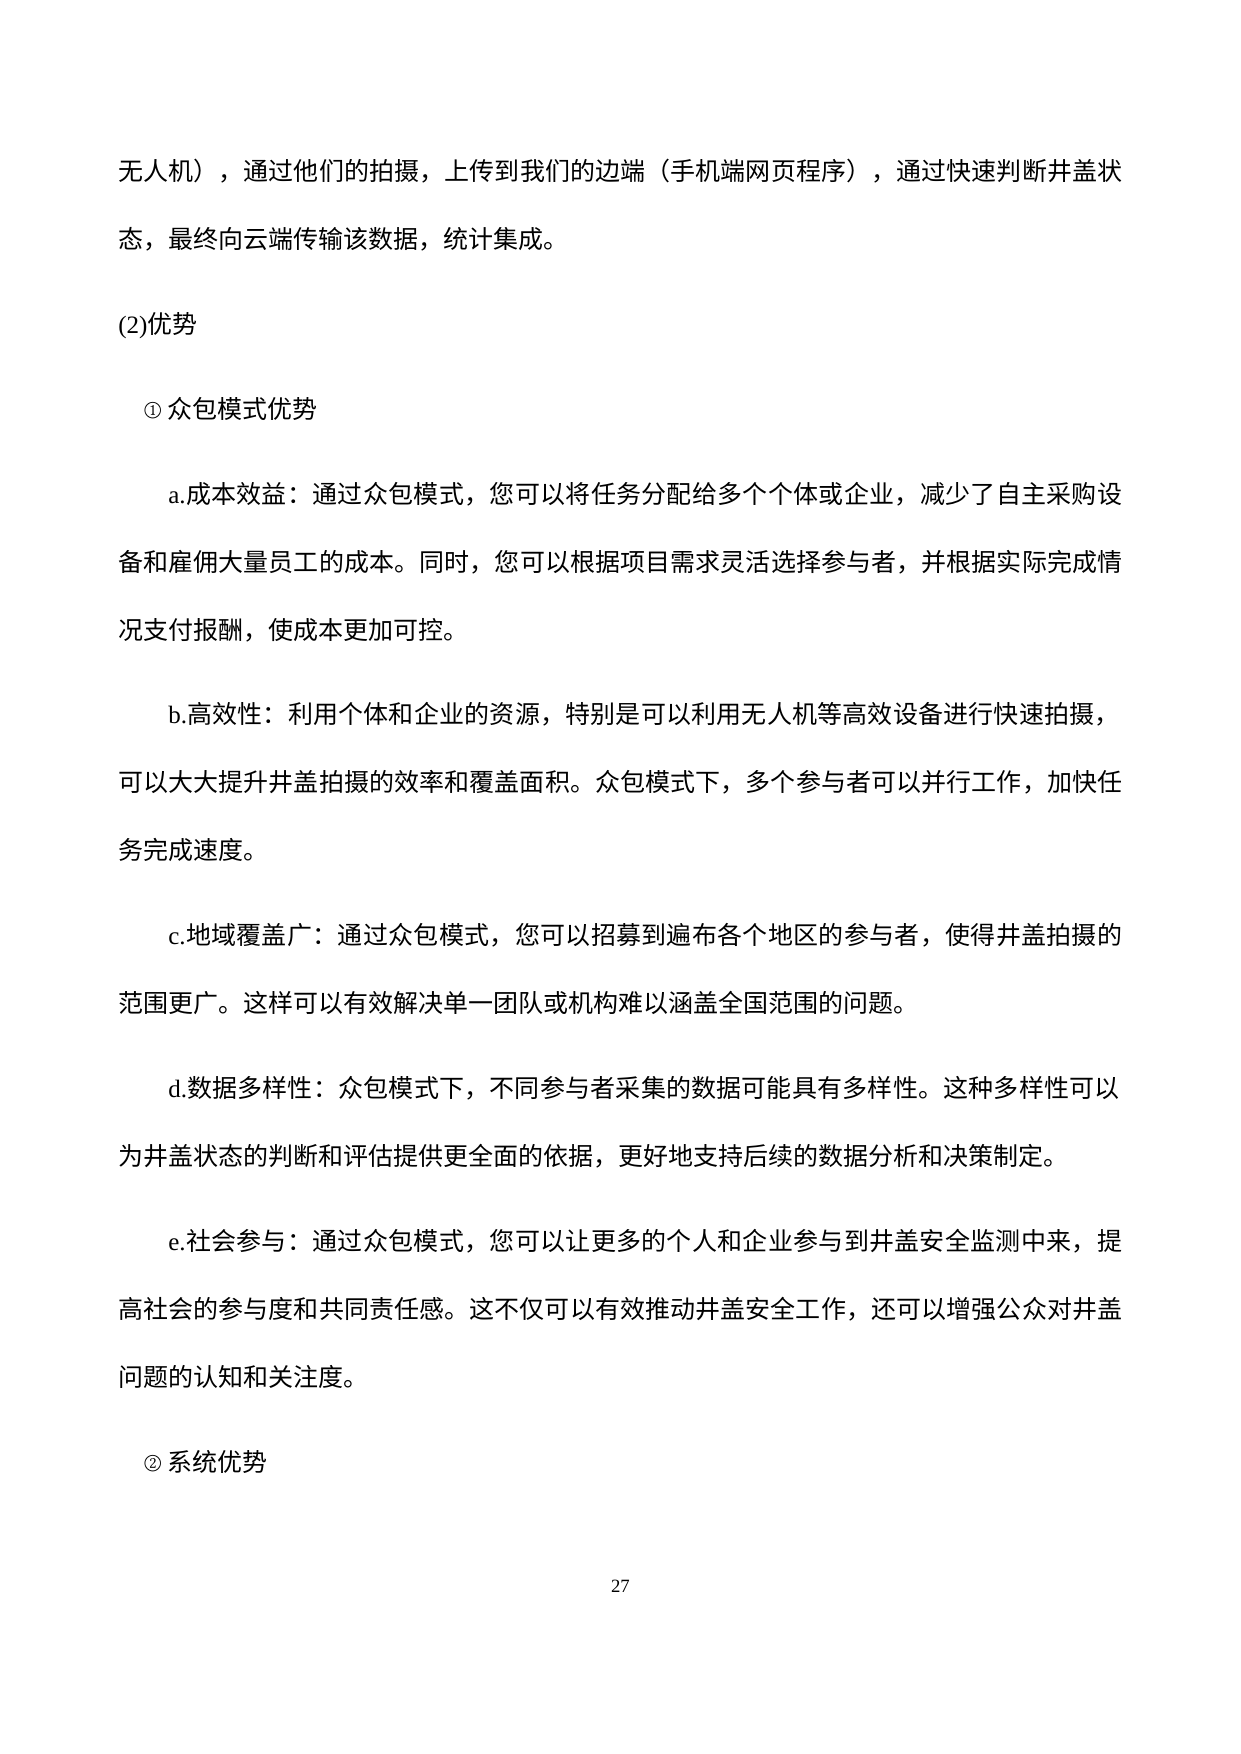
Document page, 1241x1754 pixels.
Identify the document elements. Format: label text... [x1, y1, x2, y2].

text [118, 136, 1122, 272]
text ①众包模式优势 [118, 373, 1122, 441]
text e.社会参与：通过众包模式，您可以让更多的个人和企业参与到井盖安全监测中来，提高社会的参与度和共同责任感。这不仅可以有效推动井盖安全工作，还可以增强公众对井盖问题的认知和关注度。 [118, 1206, 1122, 1409]
text b.高效性：利用个体和企业的资源，特别是可以利用无人机等高效设备进行快速拍摄，可以大大提升井盖拍摄的效率和覆盖面积。众包模式下，多个参与者可以并行工作，加快任务完成速度。 [118, 679, 1122, 883]
text c.地域覆盖广：通过众包模式，您可以招募到遍布各个地区的参与者，使得井盖拍摄的范围更广。这样可以有效解决单一团队或机构难以涵盖全国范围的问题。 [118, 900, 1122, 1036]
text a.成本效益：通过众包模式，您可以将任务分配给多个个体或企业，减少了自主采购设备和雇佣大量员工的成本。同时，您可以根据项目需求灵活选择参与者，并根据实际完成情况支付报酬，使成本更加可控。 [118, 458, 1122, 662]
text (2)优势 [118, 289, 1122, 357]
text ②系统优势 [118, 1426, 1122, 1494]
text d.数据多样性：众包模式下，不同参与者采集的数据可能具有多样性。这种多样性可以为井盖状态的判断和评估提供更全面的依据，更好地支持后续的数据分析和决策制定。 [118, 1053, 1122, 1188]
